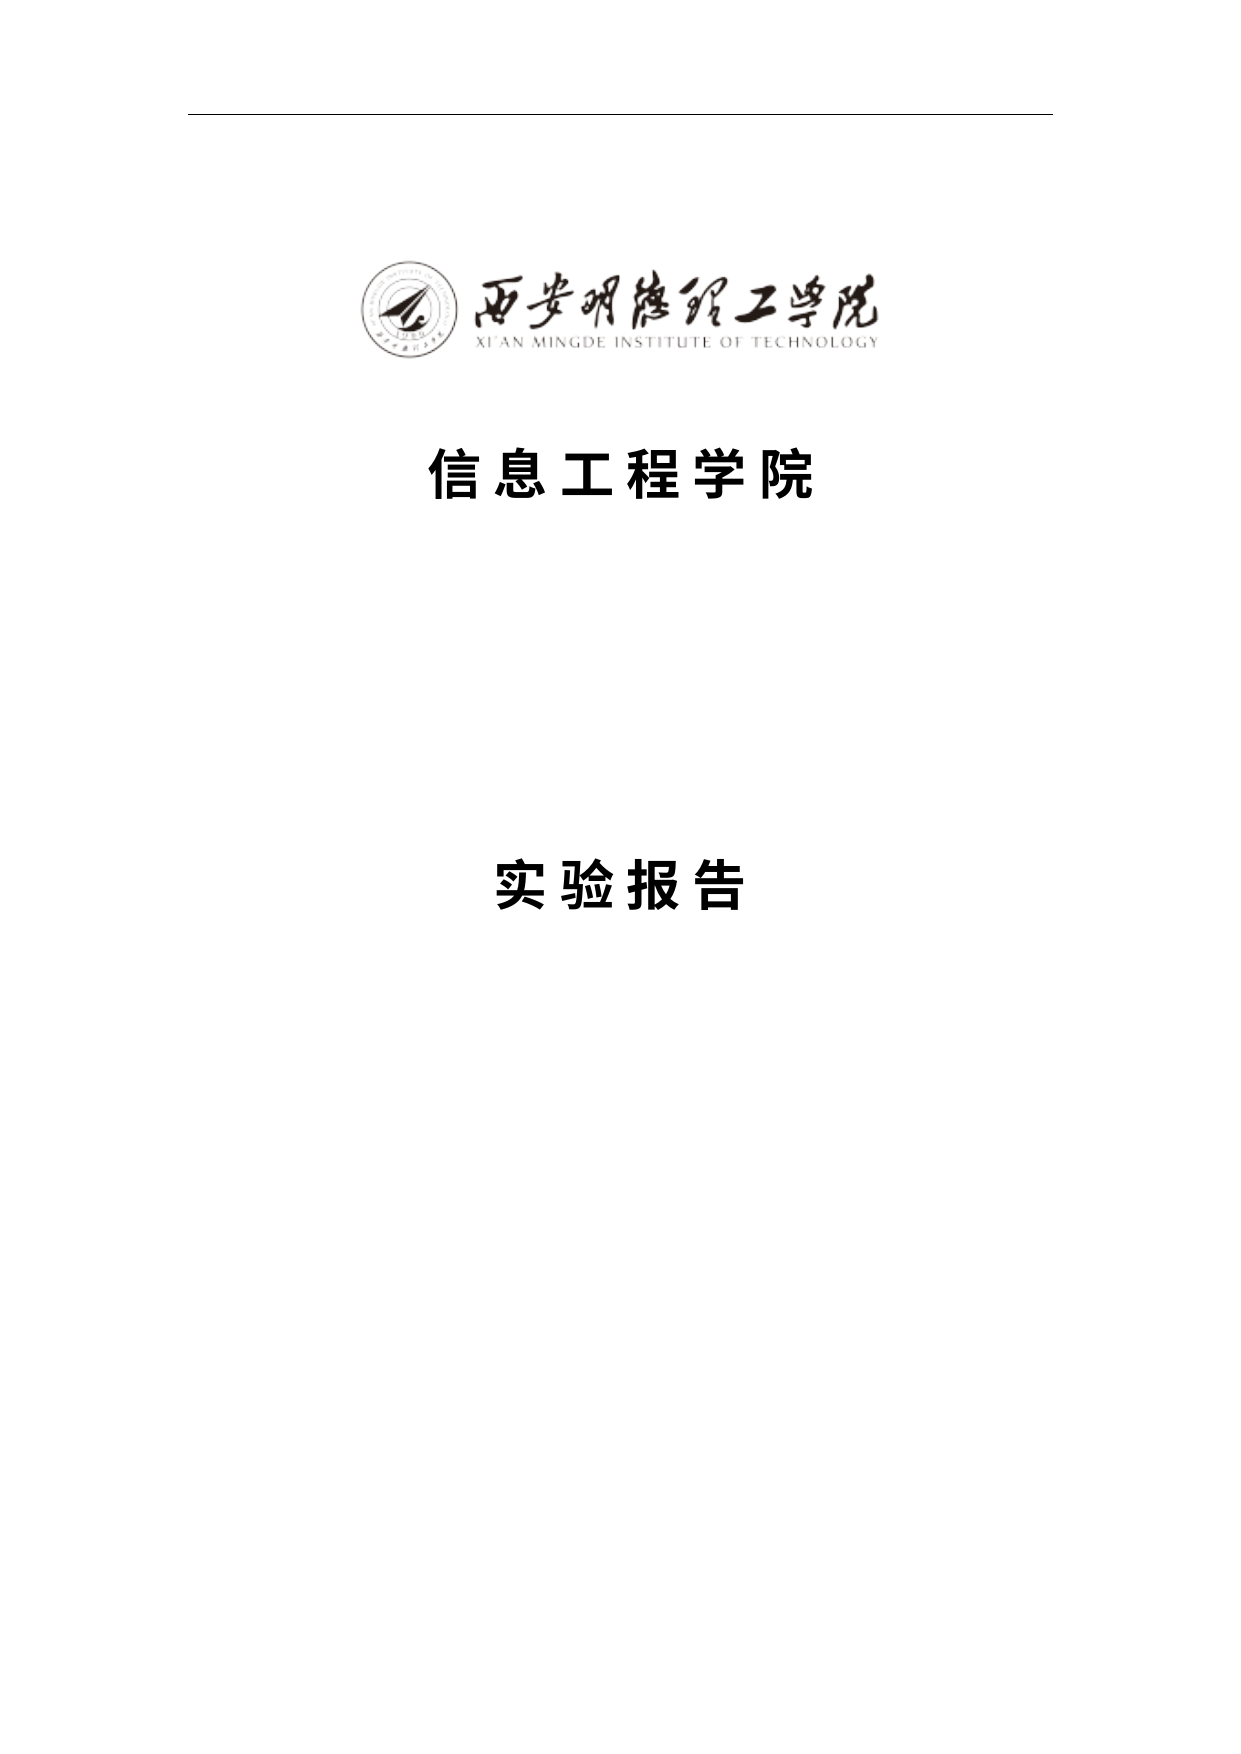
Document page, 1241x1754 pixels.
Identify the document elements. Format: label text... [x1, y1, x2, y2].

text 信 息 工 程 学 院 [187, 422, 1053, 519]
text 实 验 报 告 [187, 833, 1053, 931]
